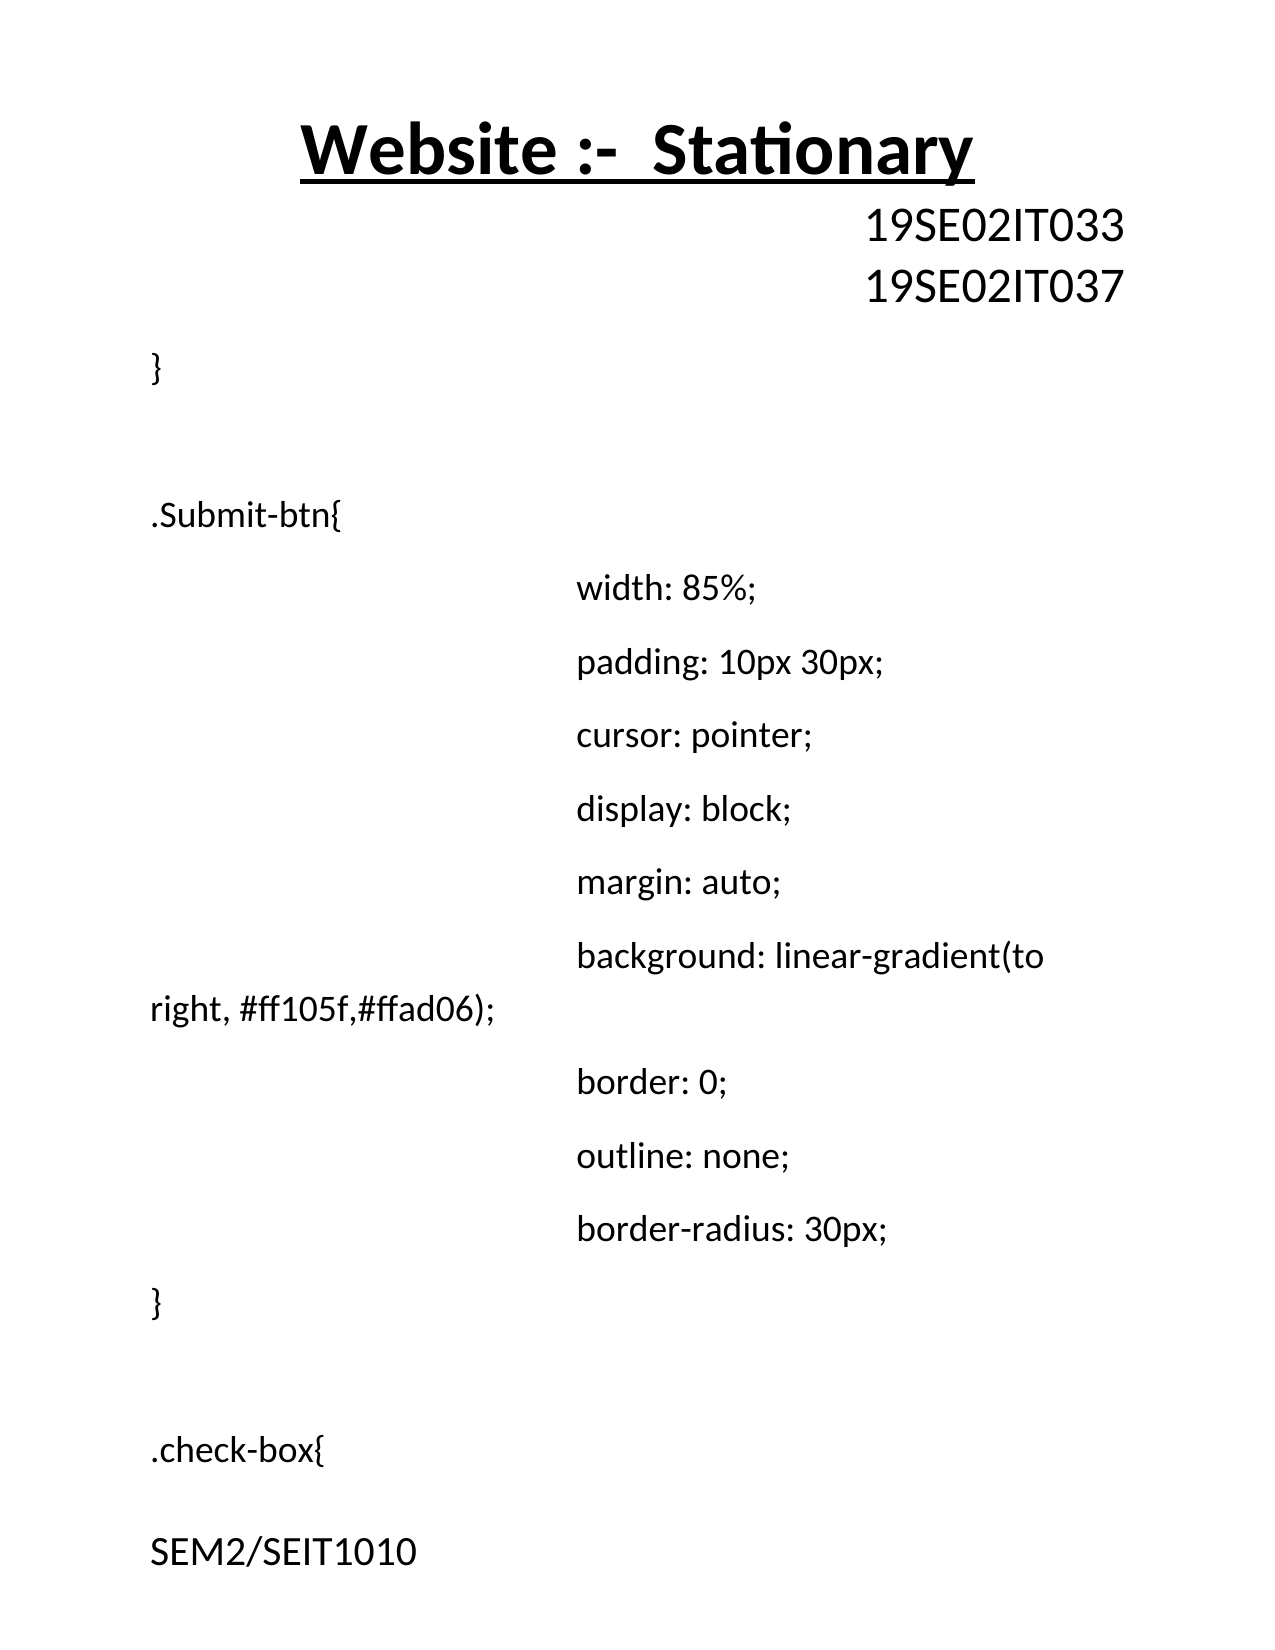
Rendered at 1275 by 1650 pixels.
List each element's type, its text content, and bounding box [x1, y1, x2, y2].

text background: linear-gradient(to right, #ff105f,#ffad06); [150, 932, 1125, 1030]
text display: block; [150, 785, 1125, 831]
text outline: none; [150, 1132, 1125, 1177]
text .Submit-btn{ [150, 491, 1125, 536]
text .check-box{ [150, 1426, 1125, 1472]
text border-radius: 30px; [150, 1205, 1125, 1251]
text } [150, 343, 1125, 389]
text cursor: pointer; [150, 711, 1125, 757]
text padding: 10px 30px; [150, 638, 1125, 683]
text margin: auto; [150, 858, 1125, 904]
text } [150, 1279, 1125, 1324]
text border: 0; [150, 1058, 1125, 1104]
text width: 85%; [150, 564, 1125, 610]
